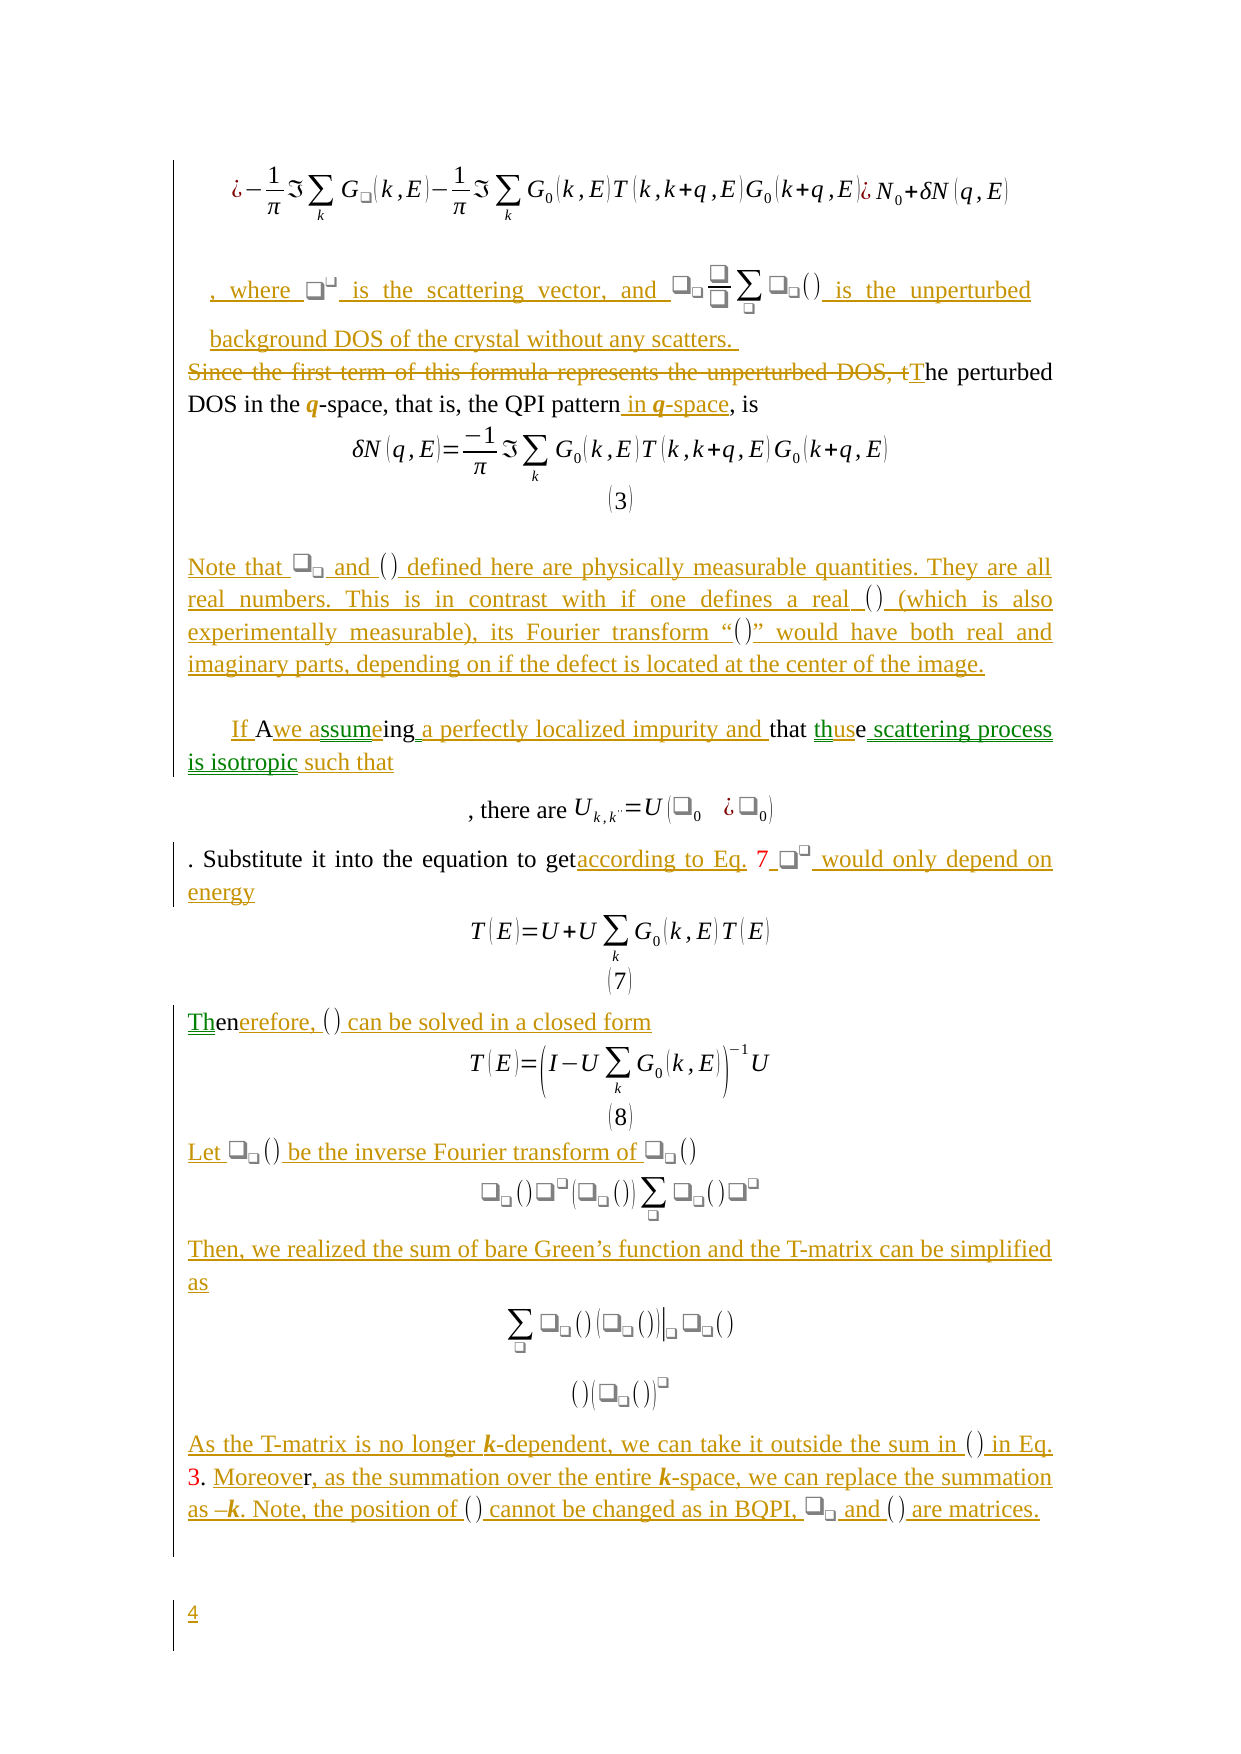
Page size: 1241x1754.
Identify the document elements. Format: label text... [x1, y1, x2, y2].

text 3. r [187, 1427, 1053, 1525]
text 7 [187, 842, 1053, 907]
text he perturbed DOS in the q-space, that is, the QPI pattern, is [187, 355, 1053, 420]
